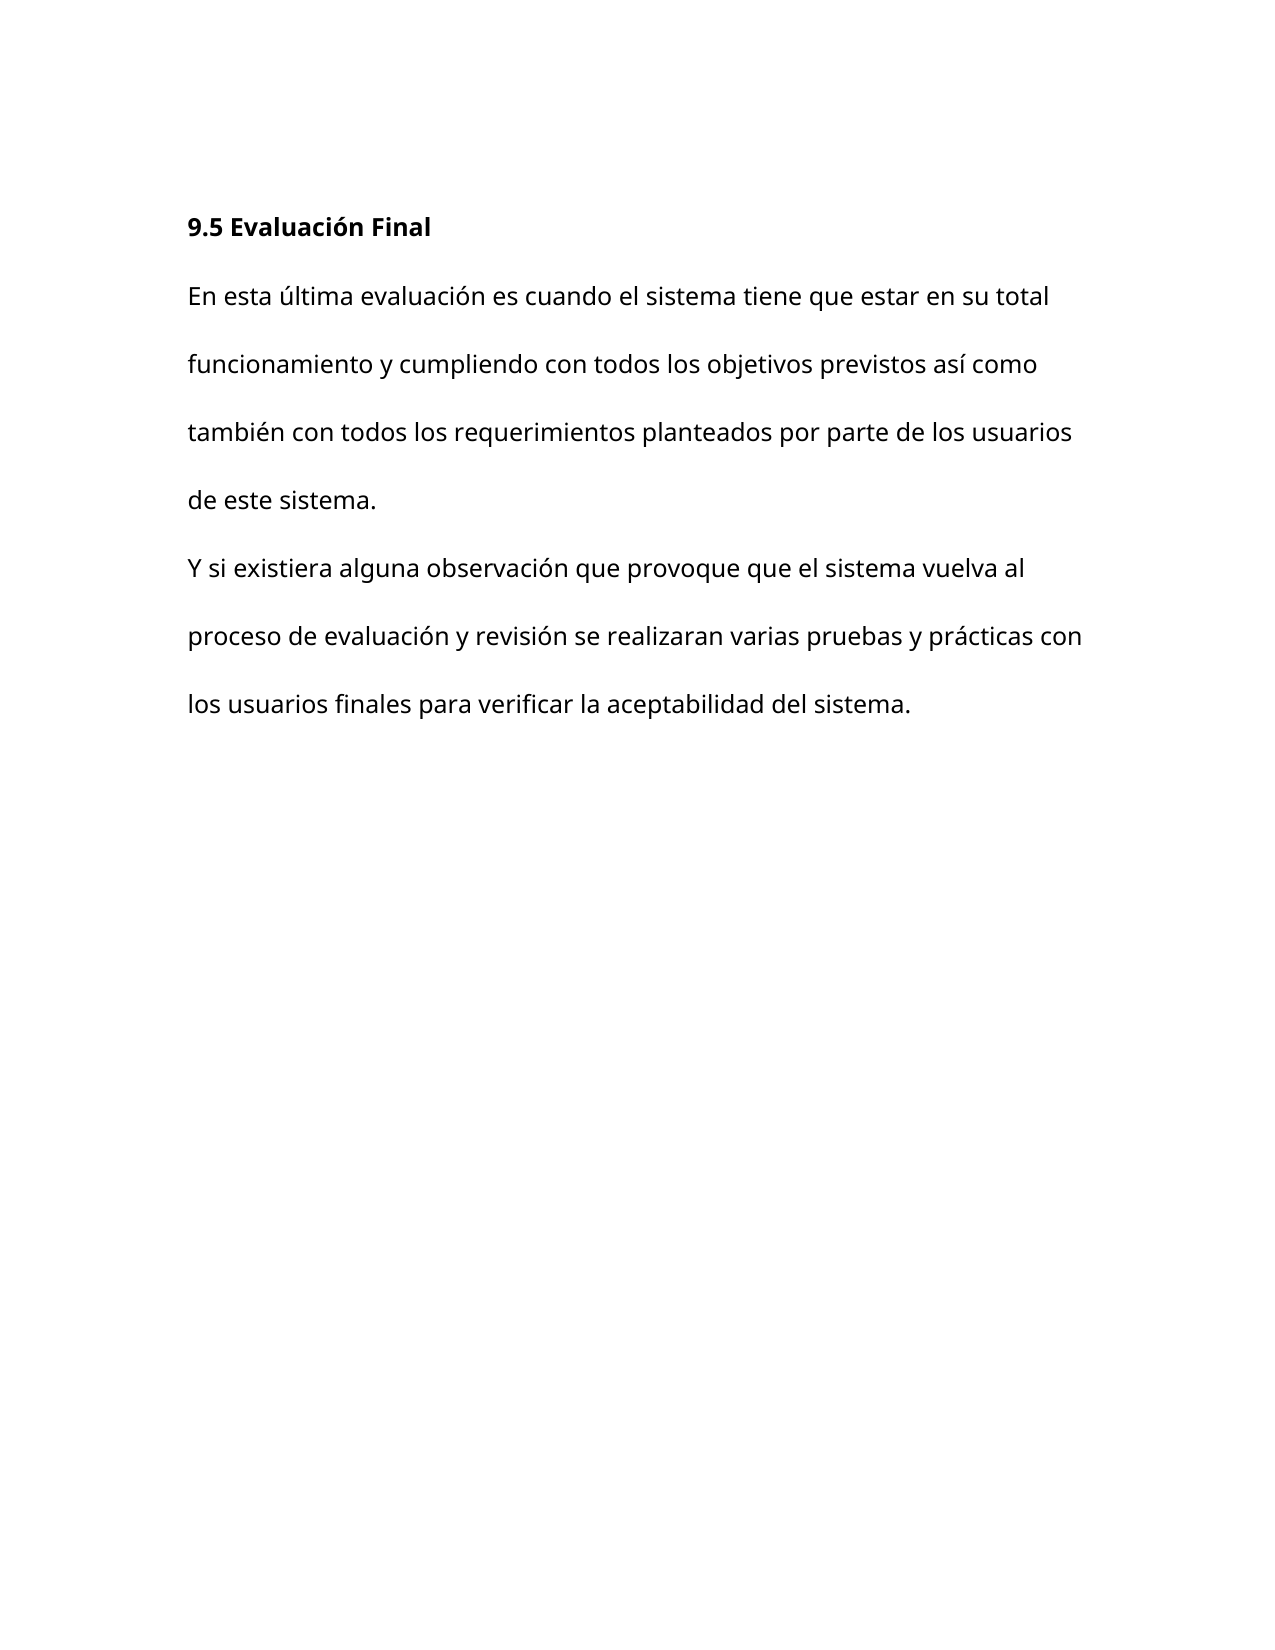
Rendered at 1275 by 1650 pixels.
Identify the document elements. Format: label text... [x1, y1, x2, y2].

text Y si existiera alguna observación que provoque que el sistema vuelva al proceso de evaluación y revisión se realizaran varias pruebas y prácticas con los usuarios finales para verificar la aceptabilidad del sistema. [187, 551, 1087, 721]
text En esta última evaluación es cuando el sistema tiene que estar en su total funcionamiento y cumpliendo con todos los objetivos previstos así como también con todos los requerimientos planteados por parte de los usuarios de este sistema. [187, 278, 1087, 517]
subtitle 9.5 Evaluación Final [187, 210, 1087, 244]
